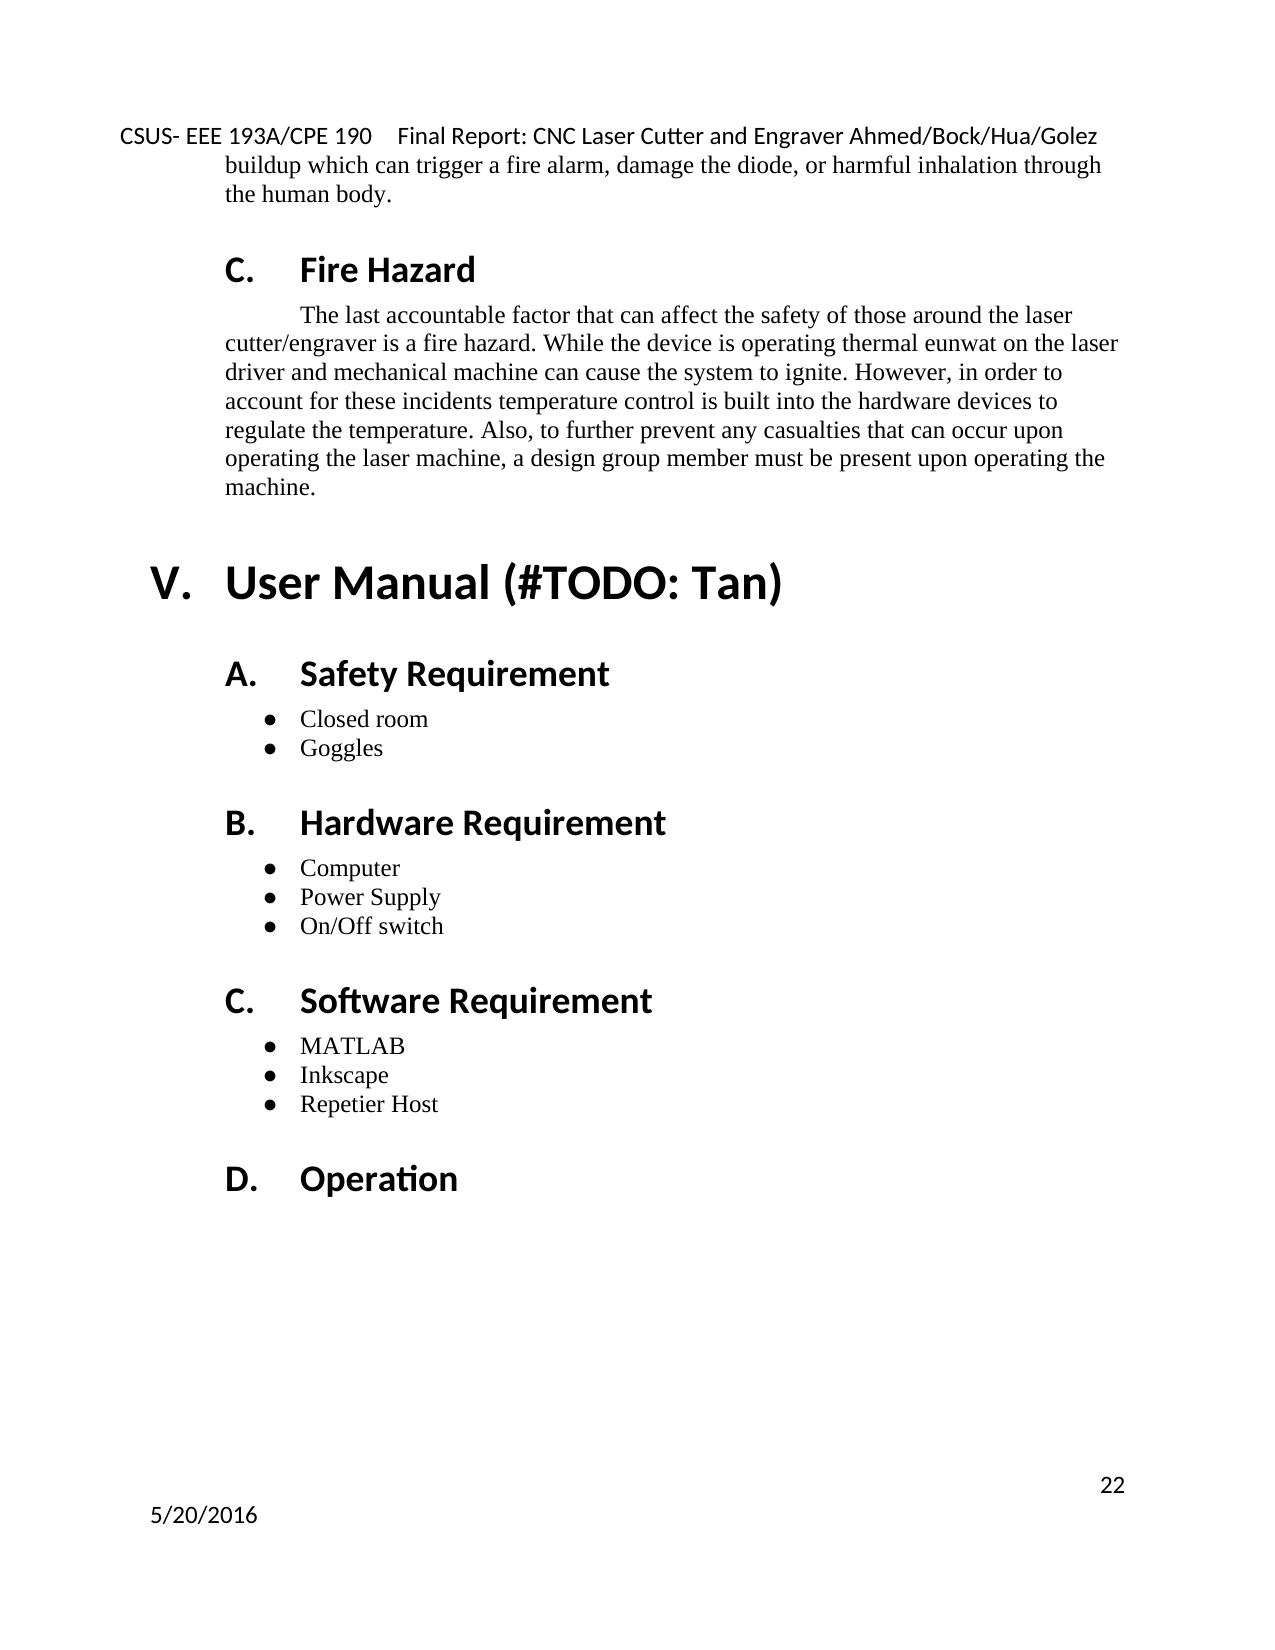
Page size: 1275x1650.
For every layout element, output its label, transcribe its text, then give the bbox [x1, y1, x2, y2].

list On/Off switch [262, 911, 1125, 939]
subtitle Hardware Requirement [225, 799, 1125, 845]
subtitle User Manual (#TODO: Tan) [150, 551, 1125, 612]
subtitle Operation [225, 1155, 1125, 1201]
list Repetier Host [262, 1089, 1125, 1118]
subtitle Fire Hazard [225, 246, 1125, 291]
subtitle Safety Requirement [225, 649, 1125, 695]
subtitle Software Requirement [225, 977, 1125, 1023]
list Power Supply [262, 882, 1125, 911]
list MATLAB [262, 1031, 1125, 1060]
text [225, 151, 1125, 208]
list Inkscape [262, 1060, 1125, 1089]
list Closed room [262, 704, 1125, 732]
text The last accountable factor that can affect the safety of those around the laser cutter/engraver is a fire hazard. While the device is operating thermal eunwat on the laser driver and mechanical machine can cause the system to ignite. However, in order to account for these incidents temperature control is built into the hardware devices to regulate the temperature. Also, to further prevent any casualties that can occur upon operating the laser machine, a design group member must be present upon operating the machine. [225, 300, 1125, 501]
list Computer [262, 853, 1125, 882]
list Goggles [262, 732, 1125, 761]
